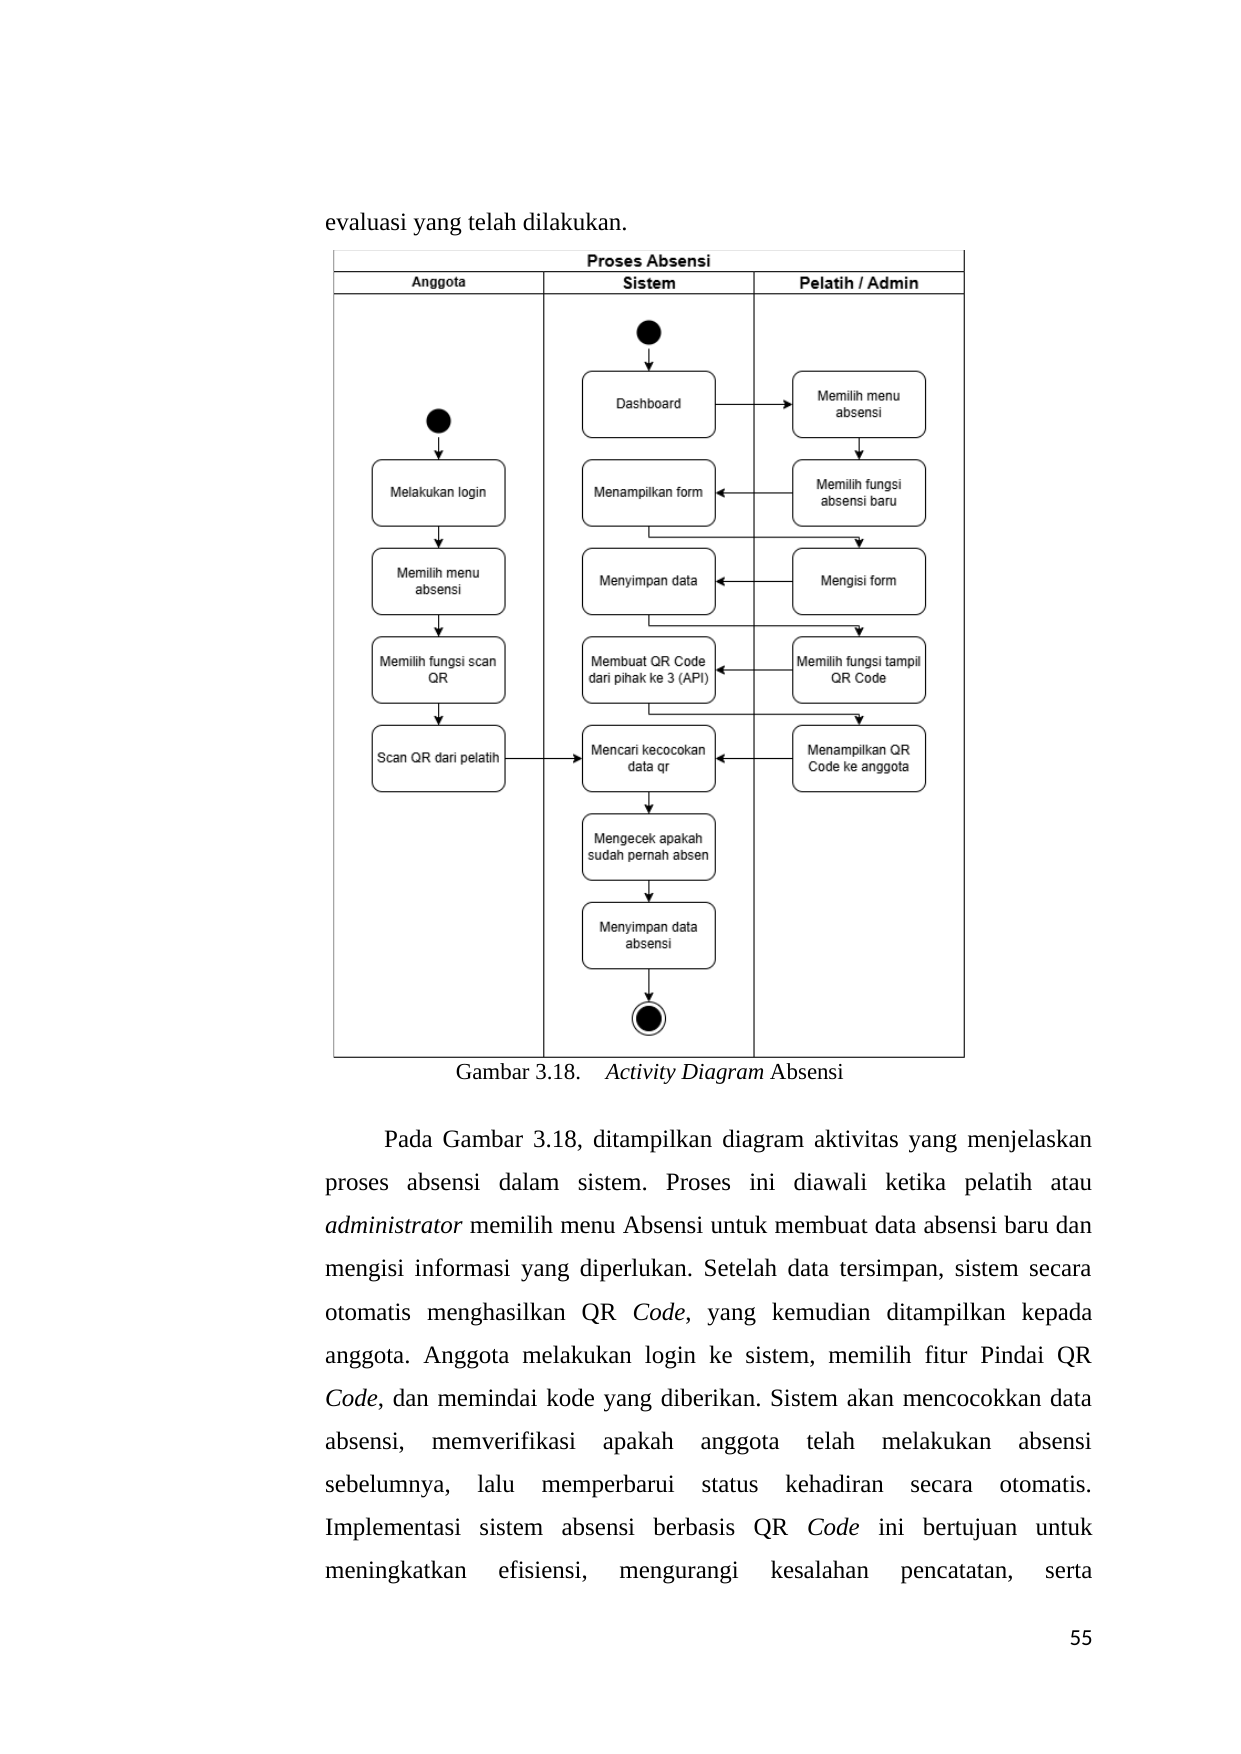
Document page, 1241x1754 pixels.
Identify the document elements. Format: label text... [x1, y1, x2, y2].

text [325, 1124, 1092, 1584]
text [325, 207, 1092, 236]
picture [333, 250, 966, 1059]
list Activity Diagram Absensi [207, 1058, 1092, 1085]
